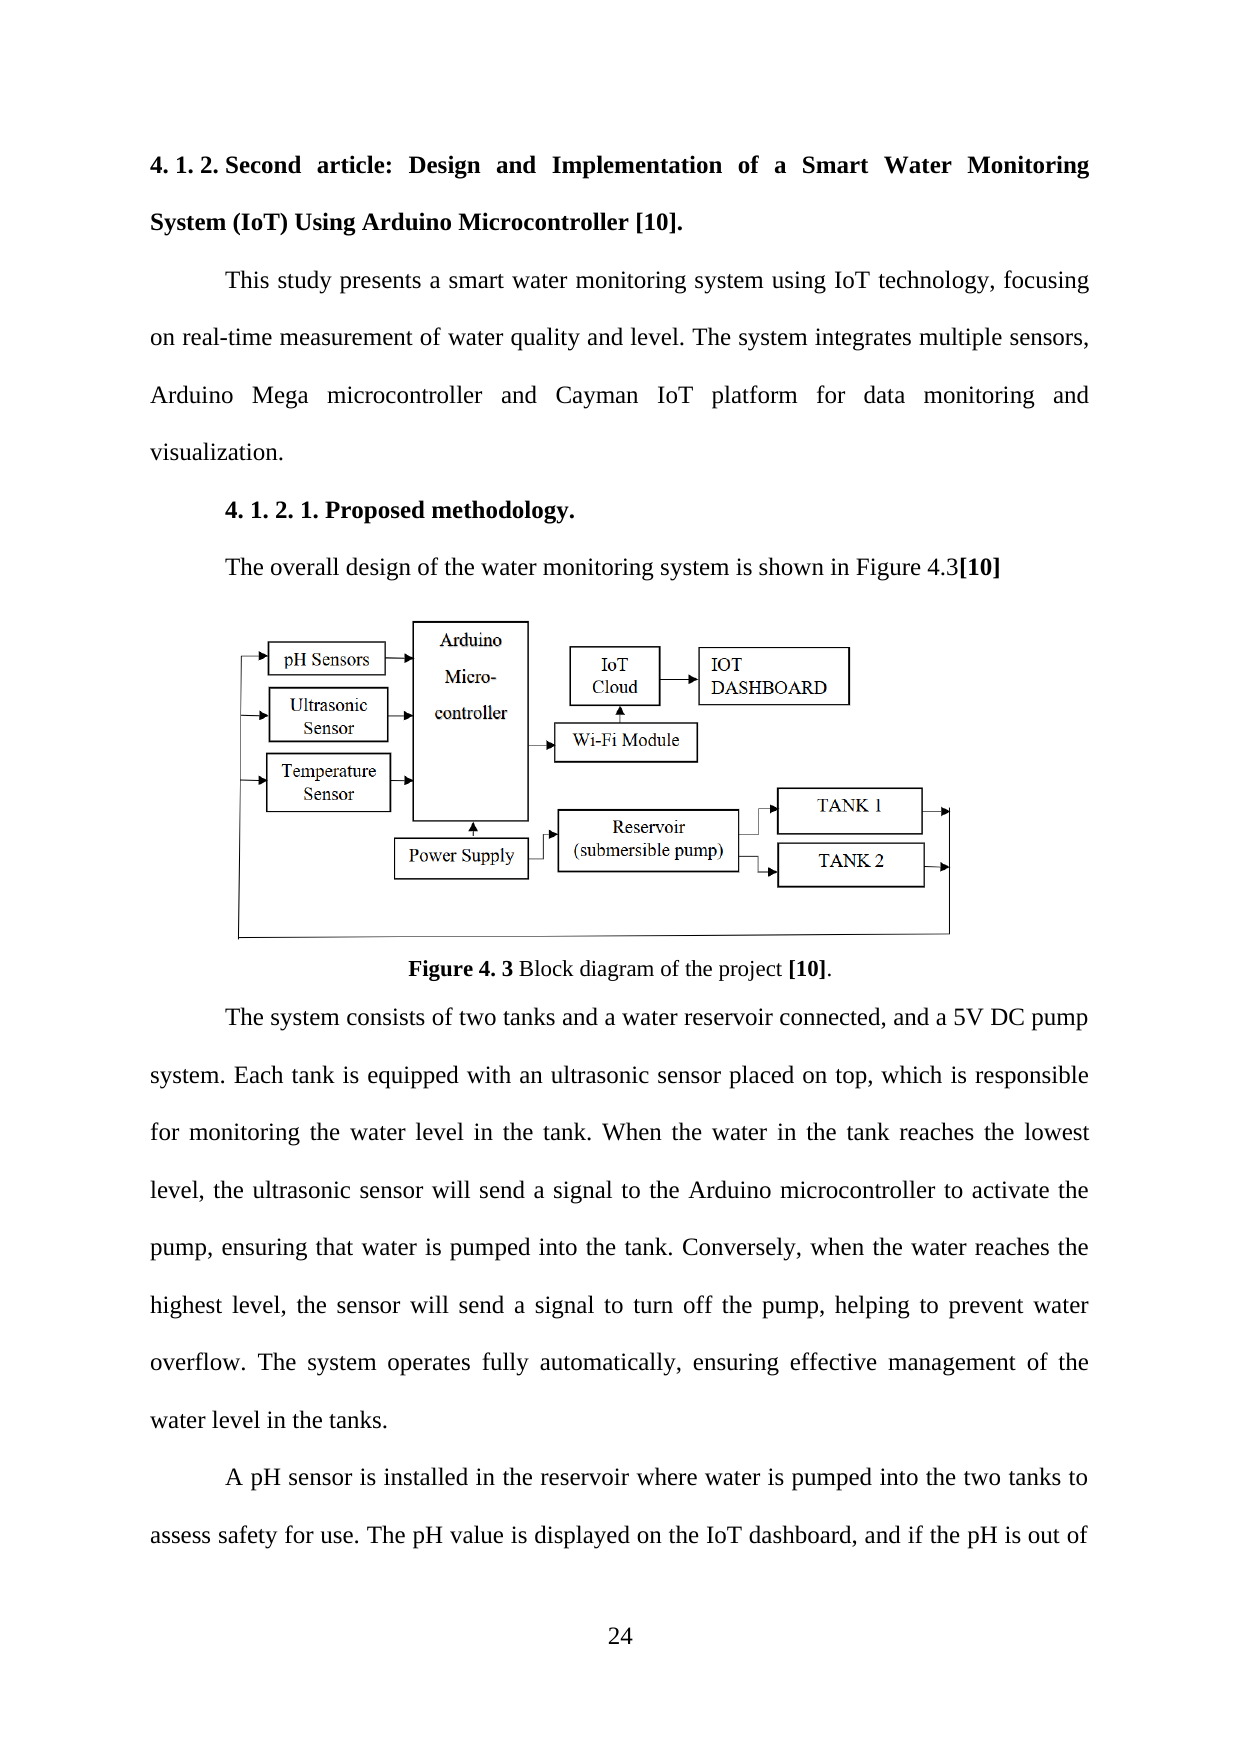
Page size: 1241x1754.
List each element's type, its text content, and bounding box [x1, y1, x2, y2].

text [150, 1462, 1090, 1548]
subtitle Proposed methodology. [150, 495, 1090, 524]
text The system consists of two tanks and a water reservoir connected, and a 5V DC pump system. Each tank is equipped with an ultrasonic sensor placed on top, which is responsible for monitoring the water level in the tank. When the water in the tank reaches the lowest level, the ultrasonic sensor will send a signal to the Arduino microcontroller to activate the pump, ensuring that water is pumped into the tank. Conversely, when the water reaches the highest level, the sensor will send a signal to turn off the pump, helping to prevent water overflow. The system operates fully automatically, ensuring effective management of the water level in the tanks. [150, 1002, 1090, 1433]
text This study presents a smart water monitoring system using IoT technology, focusing on real-time measurement of water quality and level. The system integrates multiple sensors, Arduino Mega microcontroller and Cayman IoT platform for data monitoring and visualization. [150, 265, 1090, 466]
subtitle Second article: Design and Implementation of a Smart Water Monitoring System (IoT) Using Arduino Microcontroller [10]. [150, 150, 1090, 236]
text The overall design of the water monitoring system is shown in Figure 4.3[10] [150, 552, 1090, 581]
text Figure 4. 3 Block diagram of the project [10]. [150, 955, 1090, 981]
picture [226, 613, 965, 945]
